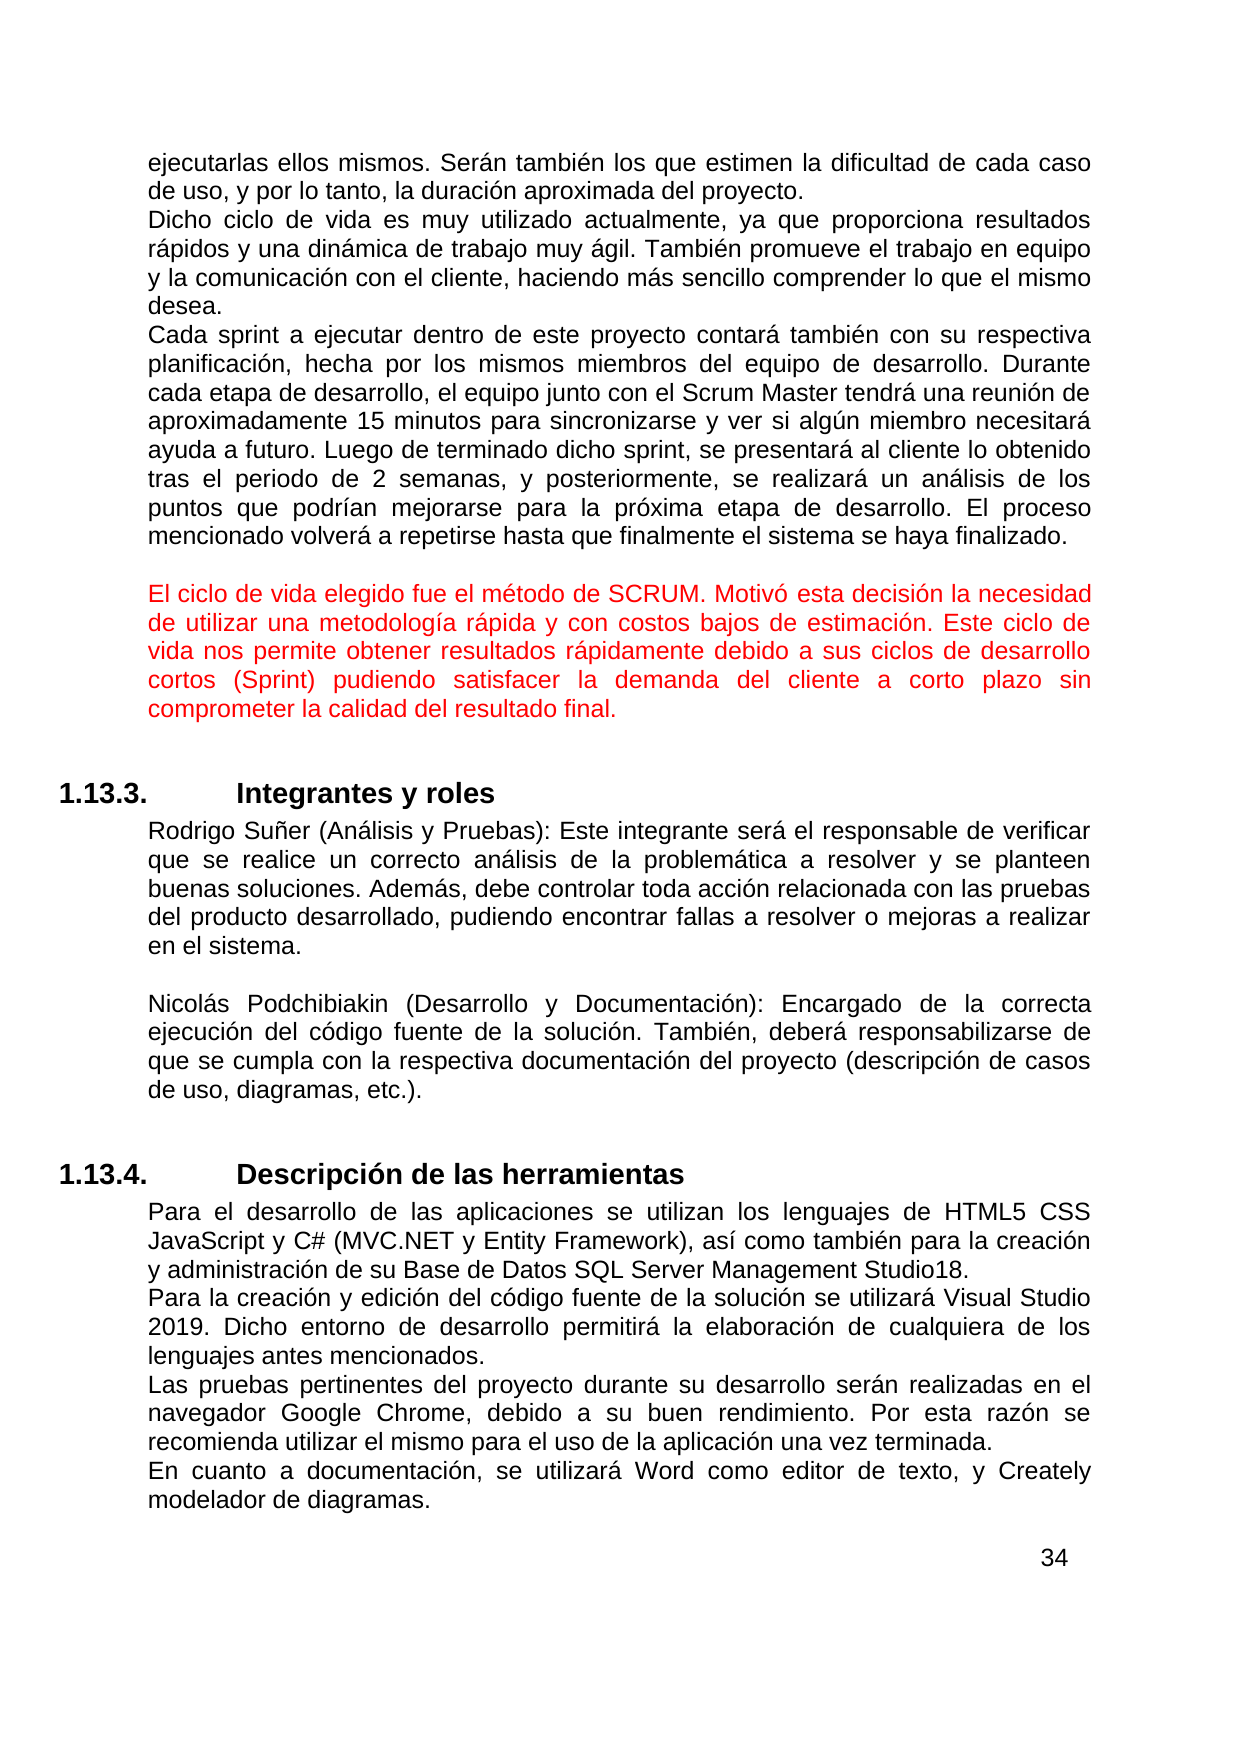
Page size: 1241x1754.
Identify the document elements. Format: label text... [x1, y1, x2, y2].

text Para el desarrollo de las aplicaciones se utilizan los lenguajes de HTML5 CSS JavaScript y C# (MVC.NET y Entity Framework), así como también para la creación y administración de su Base de Datos SQL Server Management Studio18. [148, 1197, 1092, 1283]
text Las pruebas pertinentes del proyecto durante su desarrollo serán realizadas en el navegador Google Chrome, debido a su buen rendimiento. Por esta razón se recomienda utilizar el mismo para el uso de la aplicación una vez terminada. [148, 1370, 1092, 1456]
text Para la creación y edición del código fuente de la solución se utilizará Visual Studio 2019. Dicho entorno de desarrollo permitirá la elaboración de cualquiera de los lenguajes antes mencionados. [148, 1283, 1092, 1370]
text Nicolás Podchibiakin (Desarrollo y Documentación): Encargado de la correcta ejecución del código fuente de la solución. También, deberá responsabilizarse de que se cumpla con la respectiva documentación del proyecto (descripción de casos de uso, diagramas, etc.). [148, 989, 1092, 1104]
text Dicho ciclo de vida es muy utilizado actualmente, ya que proporciona resultados rápidos y una dinámica de trabajo muy ágil. También promueve el trabajo en equipo y la comunicación con el cliente, haciendo más sencillo comprender lo que el mismo desea. [148, 205, 1092, 320]
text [148, 148, 1092, 205]
text Cada sprint a ejecutar dentro de este proyecto contará también con su respectiva planificación, hecha por los mismos miembros del equipo de desarrollo. Durante cada etapa de desarrollo, el equipo junto con el Scrum Master tendrá una reunión de aproximadamente 15 minutos para sincronizarse y ver si algún miembro necesitará ayuda a futuro. Luego de terminado dicho sprint, se presentará al cliente lo obtenido tras el periodo de 2 semanas, y posteriormente, se realizará un análisis de los puntos que podrían mejorarse para la próxima etapa de desarrollo. El proceso mencionado volverá a repetirse hasta que finalmente el sistema se haya finalizado. [148, 320, 1092, 550]
text El ciclo de vida elegido fue el método de SCRUM. Motivó esta decisión la necesidad de utilizar una metodología rápida y con costos bajos de estimación. Este ciclo de vida nos permite obtener resultados rápidamente debido a sus ciclos de desarrollo cortos (Sprint) pudiendo satisfacer la demanda del cliente a corto plazo sin comprometer la calidad del resultado final. [148, 579, 1092, 723]
subtitle Descripción de las herramientas [148, 1157, 1092, 1191]
text En cuanto a documentación, se utilizará Word como editor de texto, y Creately modelador de diagramas. [148, 1456, 1092, 1513]
text Rodrigo Suñer (Análisis y Pruebas): Este integrante será el responsable de verificar que se realice un correcto análisis de la problemática a resolver y se planteen buenas soluciones. Además, debe controlar toda acción relacionada con las pruebas del producto desarrollado, pudiendo encontrar fallas a resolver o mejoras a realizar en el sistema. [148, 816, 1092, 960]
subtitle Integrantes y roles [148, 776, 1092, 810]
